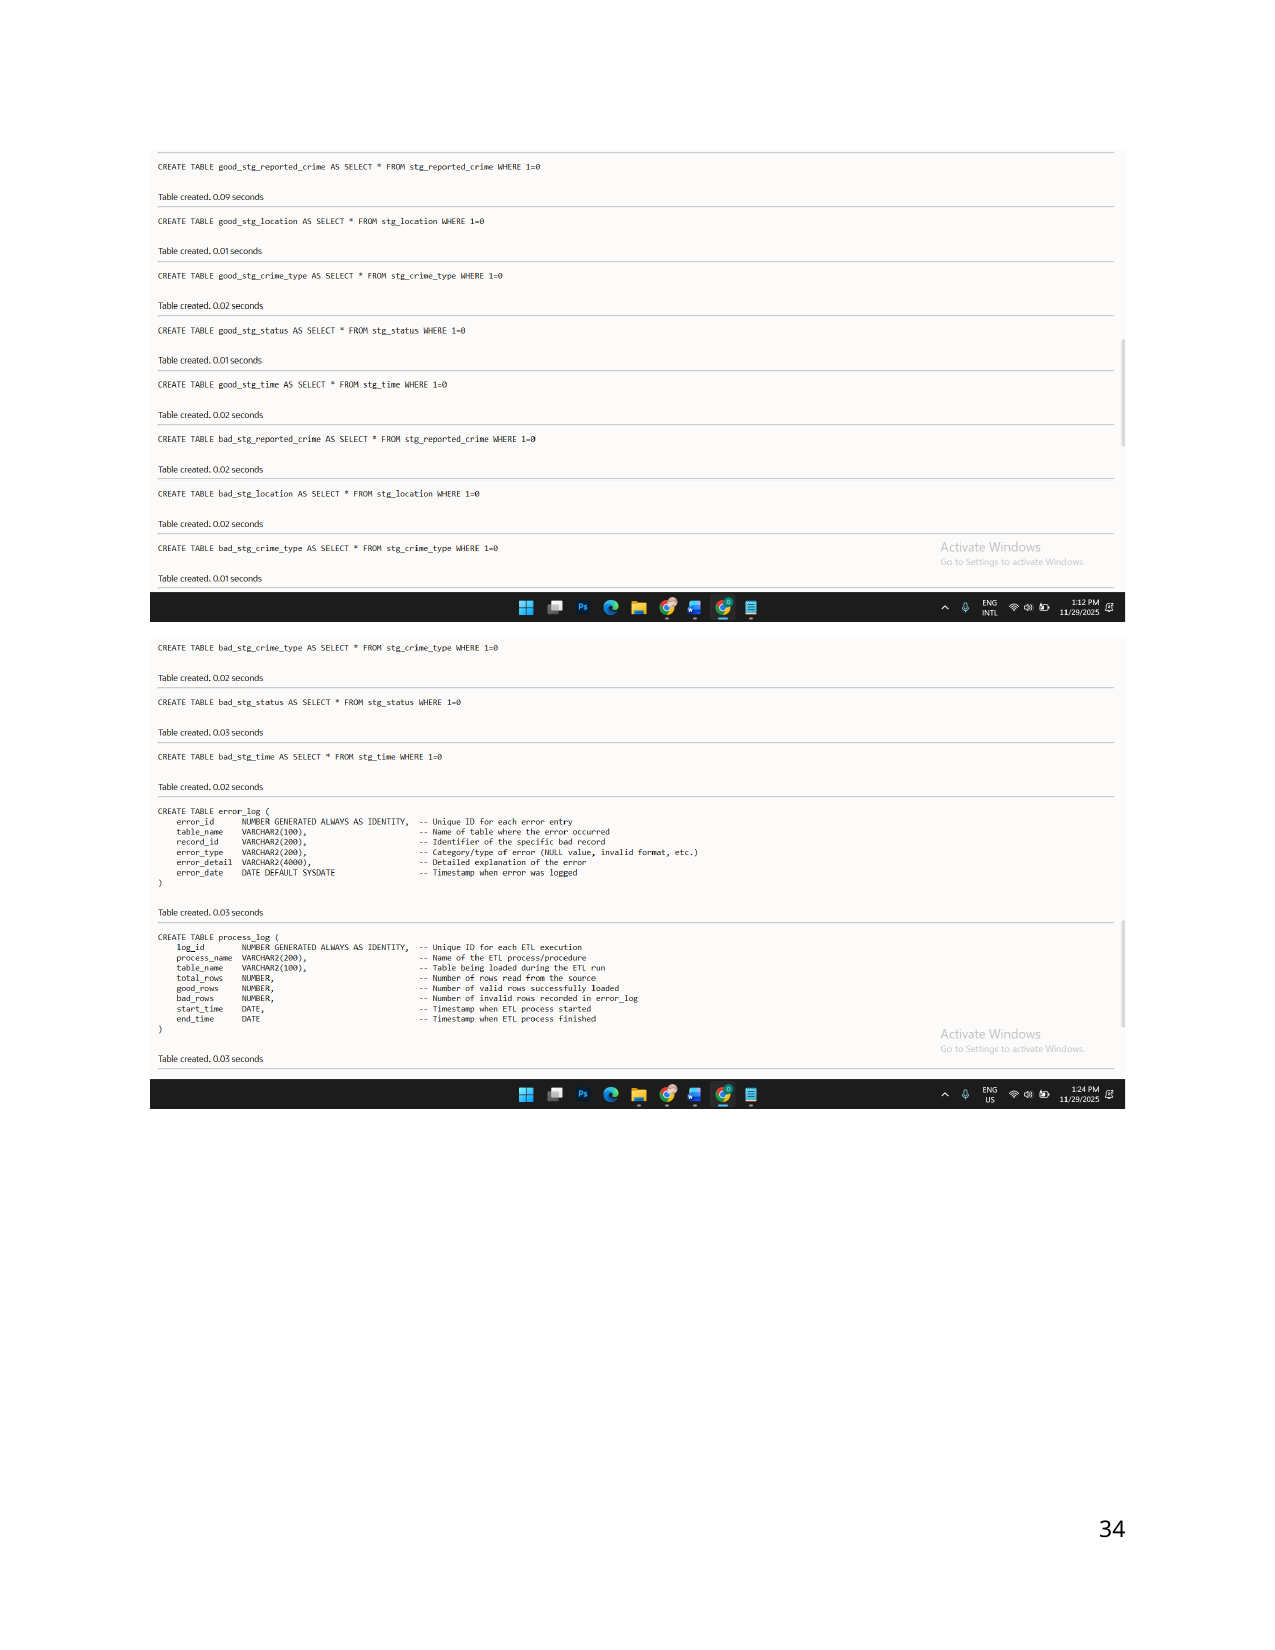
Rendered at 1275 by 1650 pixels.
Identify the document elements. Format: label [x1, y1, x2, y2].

picture [150, 637, 1125, 1109]
picture [150, 150, 1125, 622]
